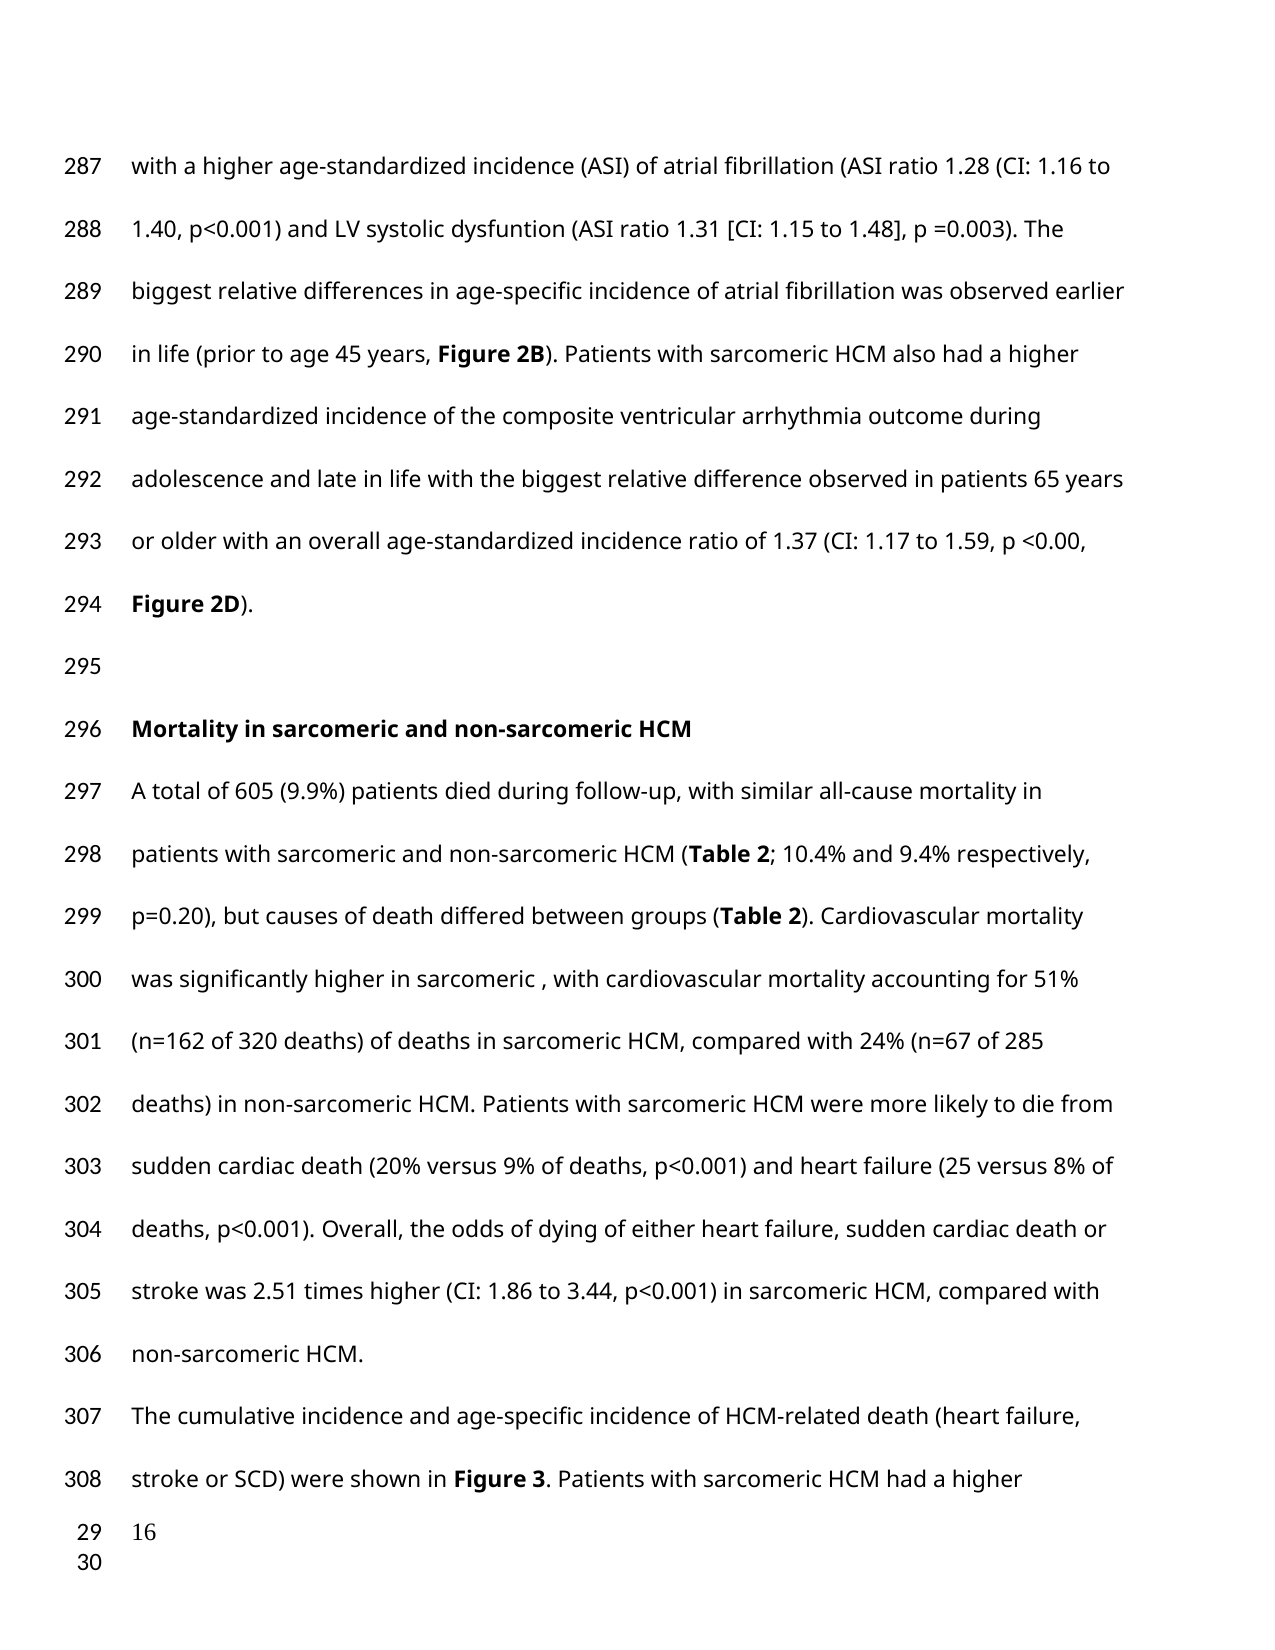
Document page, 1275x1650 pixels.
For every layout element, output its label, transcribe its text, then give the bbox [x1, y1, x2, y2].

text Mortality in sarcomeric and non-sarcomeric HCM [131, 712, 1125, 744]
text A total of 605 (9.9%) patients died during follow-up, with similar all-cause mortality in patients with sarcomeric and non-sarcomeric HCM (Table 2; 10.4% and 9.4% respectively, p=0.20), but causes of death differed between groups (Table 2). Cardiovascular mortality was significantly higher in sarcomeric , with cardiovascular mortality accounting for 51% (n=162 of 320 deaths) of deaths in sarcomeric HCM, compared with 24% (n=67 of 285 deaths) in non-sarcomeric HCM. Patients with sarcomeric HCM were more likely to die from sudden cardiac death (20% versus 9% of deaths, p<0.001) and heart failure (25 versus 8% of deaths, p<0.001). Overall, the odds of dying of either heart failure, sudden cardiac death or stroke was 2.51 times higher (CI: 1.86 to 3.44, p<0.001) in sarcomeric HCM, compared with non-sarcomeric HCM. [131, 775, 1125, 1369]
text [131, 1400, 1125, 1494]
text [131, 150, 1125, 619]
